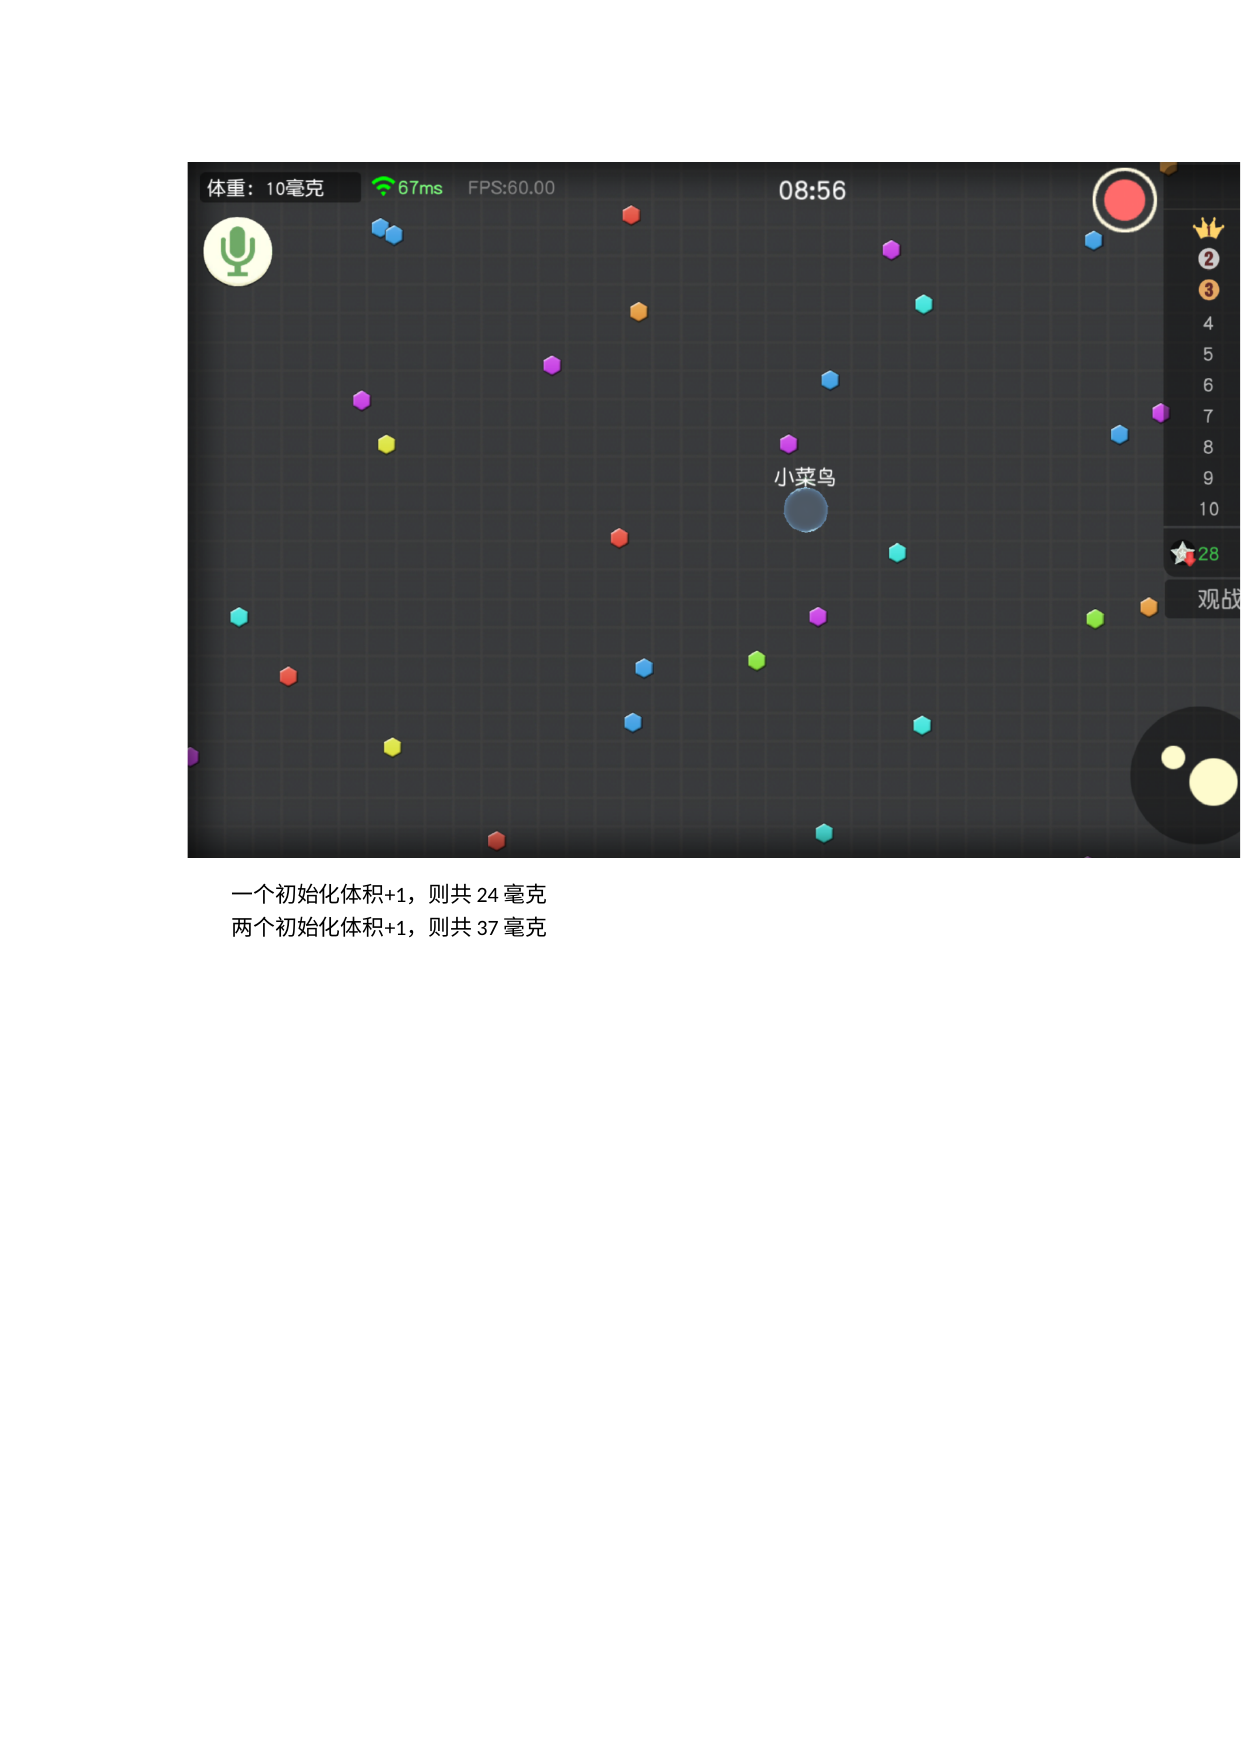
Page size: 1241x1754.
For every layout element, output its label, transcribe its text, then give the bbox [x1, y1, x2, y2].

text 一个初始化体积+1，则共24毫克 [187, 877, 1053, 909]
text 两个初始化体积+1，则共37毫克 [187, 909, 1053, 942]
picture [187, 162, 1241, 858]
